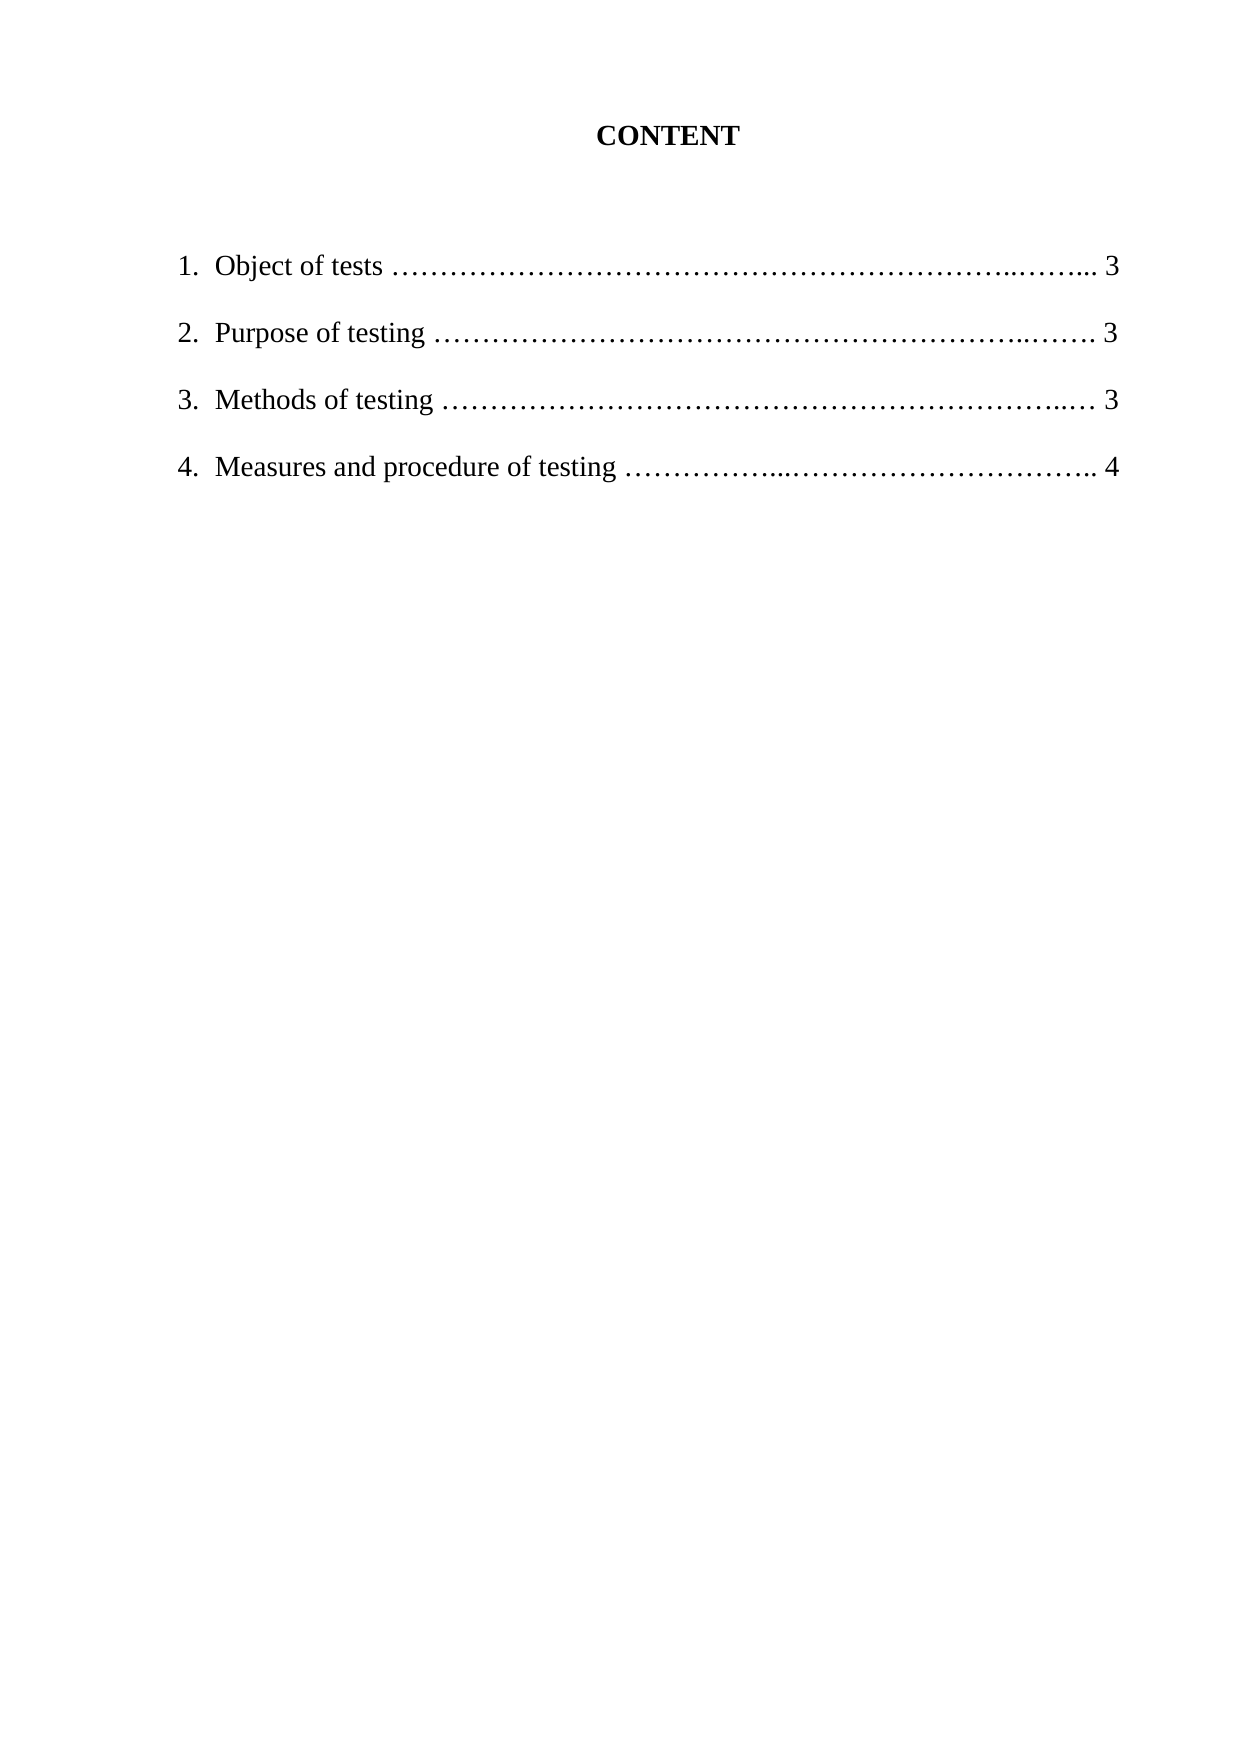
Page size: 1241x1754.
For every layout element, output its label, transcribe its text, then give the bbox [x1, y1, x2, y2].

text CONTENT [596, 118, 1123, 151]
list Purpose of testing ……………………………………………………..……. 3 [177, 315, 1123, 348]
list Measures and procedure of testing ……………...………………………….. 4 [177, 449, 1123, 482]
list Methods of testing ………………………………………………………..… 3 [177, 382, 1123, 415]
list Object of tests ………………………………………………………..……... 3 [177, 248, 1123, 281]
